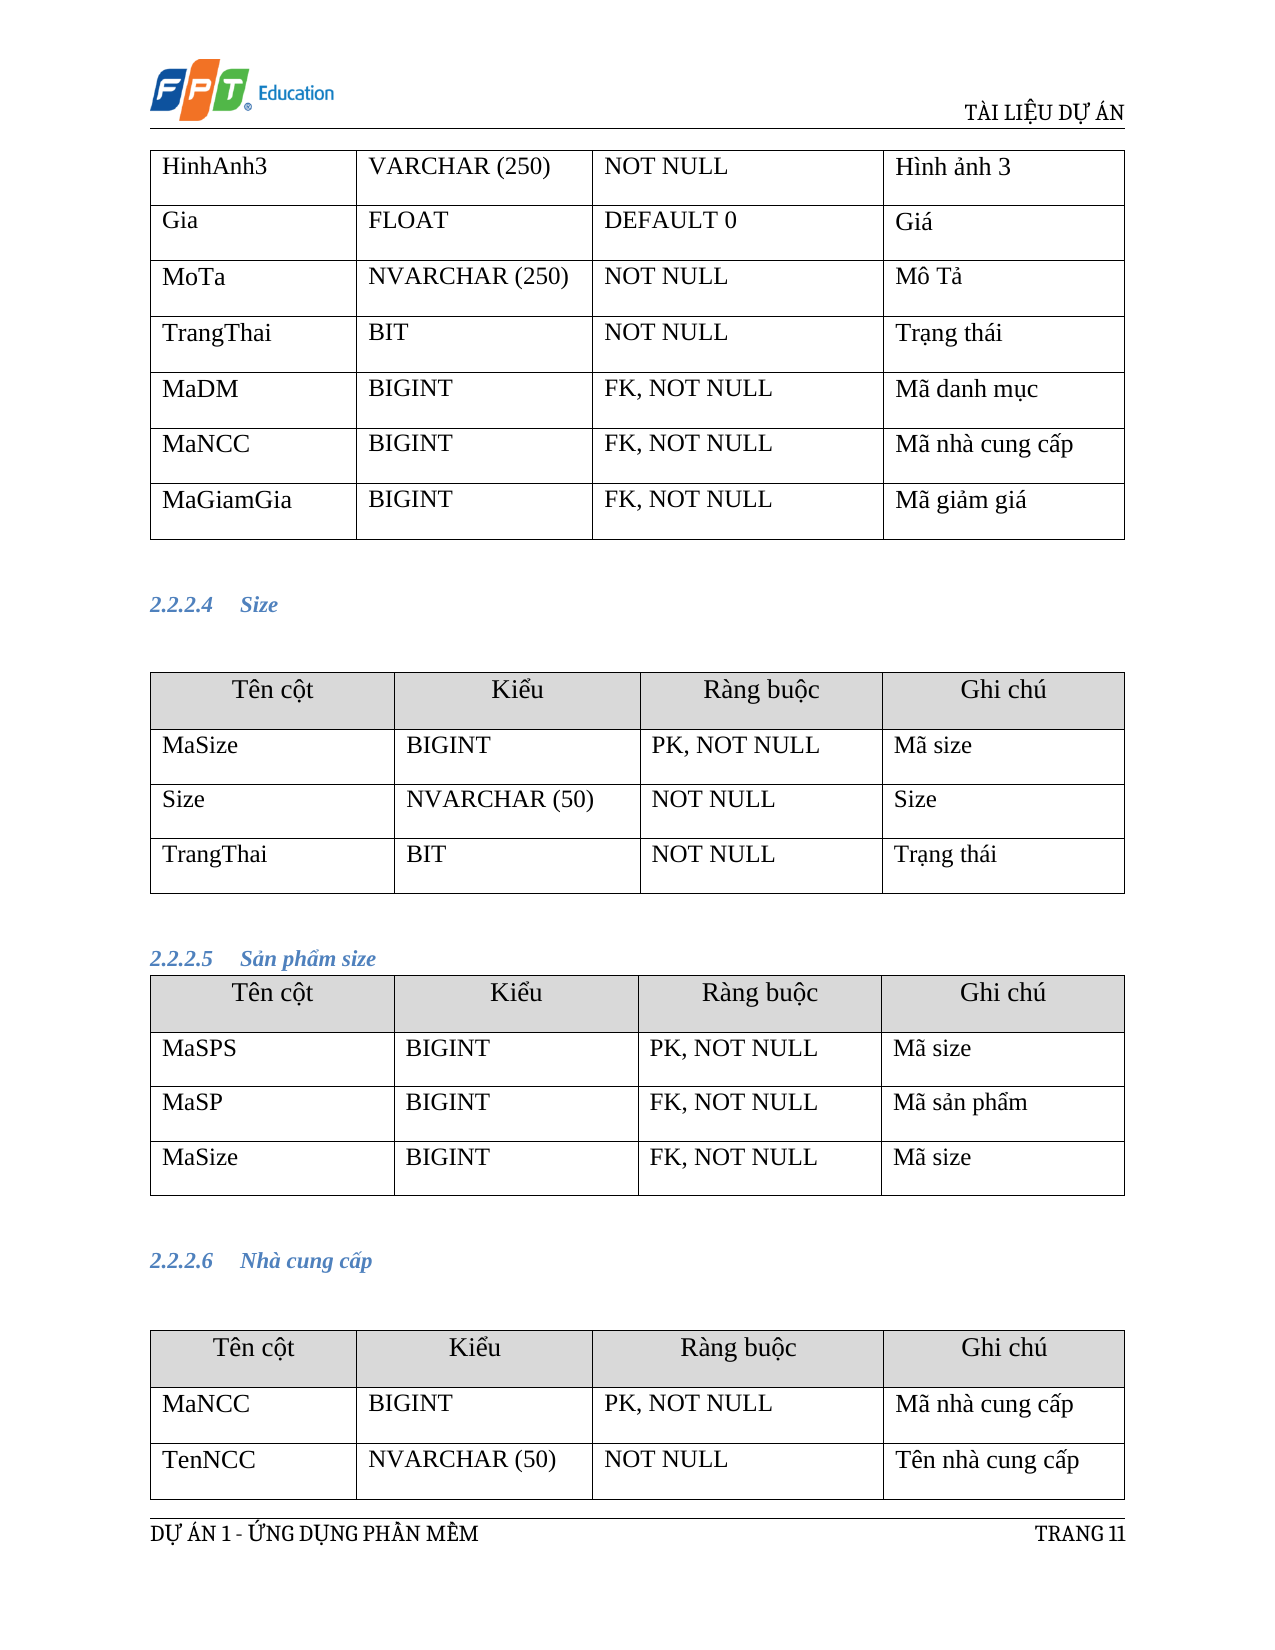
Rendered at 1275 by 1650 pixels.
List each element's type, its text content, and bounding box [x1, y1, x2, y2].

table_cell BIGINT [357, 1388, 592, 1443]
table_cell NOT NULL [593, 317, 883, 372]
table_cell PK, NOT NULL [641, 730, 882, 783]
table_cell NOT NULL [641, 839, 882, 892]
table_cell MaNCC [151, 429, 356, 483]
table_header Ràng buộc [641, 673, 882, 729]
table_cell Size [883, 785, 1124, 838]
table_header Tên cột [151, 1331, 356, 1387]
table_cell HinhAnh3 [151, 151, 356, 204]
subtitle Sản phẩm size [150, 944, 1125, 971]
table_cell MoTa [151, 261, 356, 316]
table_cell FK, NOT NULL [593, 373, 883, 427]
table_cell BIGINT [395, 1033, 638, 1086]
table_header Kiểu [395, 673, 640, 729]
table_cell Gia [151, 206, 356, 260]
table_cell BIGINT [357, 429, 592, 483]
table_header Tên cột [151, 673, 394, 729]
table_cell MaGiamGia [151, 484, 356, 539]
table_cell MaNCC [151, 1388, 356, 1443]
table_header Tên cột [151, 976, 394, 1032]
table_cell NOT NULL [593, 151, 883, 204]
table_cell Trạng thái [883, 839, 1124, 892]
table_cell BIGINT [395, 730, 640, 783]
table_cell FK, NOT NULL [639, 1142, 881, 1195]
table_cell TenNCC [151, 1444, 356, 1499]
table_cell NVARCHAR (250) [357, 261, 592, 316]
table_cell DEFAULT 0 [593, 206, 883, 260]
table_cell Mã size [883, 730, 1124, 783]
table_header Ràng buộc [593, 1331, 883, 1387]
table_header Ghi chú [883, 673, 1124, 729]
table_header Ràng buộc [639, 976, 881, 1032]
table_header Kiểu [357, 1331, 592, 1387]
table_header Ghi chú [882, 976, 1124, 1032]
table_cell Mã nhà cung cấp [884, 429, 1124, 483]
table_cell Mã giảm giá [884, 484, 1124, 539]
table_cell NOT NULL [593, 261, 883, 316]
table_cell BIGINT [357, 484, 592, 539]
table_cell BIT [357, 317, 592, 372]
table_cell BIT [395, 839, 640, 892]
table_cell FK, NOT NULL [639, 1087, 881, 1141]
table_cell Mã nhà cung cấp [884, 1388, 1124, 1443]
table_cell BIGINT [357, 373, 592, 427]
table_cell TrangThai [151, 317, 356, 372]
table_cell NVARCHAR (50) [395, 785, 640, 838]
table_cell Mô Tả [884, 261, 1124, 316]
table_cell NOT NULL [593, 1444, 883, 1499]
subtitle Size [150, 591, 1125, 617]
table_cell MaSize [151, 730, 394, 783]
table_cell TrangThai [151, 839, 394, 892]
table_cell Tên nhà cung cấp [884, 1444, 1124, 1499]
table_cell Trạng thái [884, 317, 1124, 372]
table_cell Mã danh mục [884, 373, 1124, 427]
subtitle Nhà cung cấp [150, 1247, 1125, 1273]
table_cell FLOAT [357, 206, 592, 260]
table_cell BIGINT [395, 1142, 638, 1195]
table_cell FK, NOT NULL [593, 429, 883, 483]
table_cell MaDM [151, 373, 356, 427]
table_cell Mã size [882, 1142, 1124, 1195]
table_cell NVARCHAR (50) [357, 1444, 592, 1499]
table_cell Hình ảnh 3 [884, 151, 1124, 204]
table_cell BIGINT [395, 1087, 638, 1141]
table_cell Size [151, 785, 394, 838]
picture [150, 59, 336, 121]
table_cell MaSPS [151, 1033, 394, 1086]
table_cell Mã sản phẩm [882, 1087, 1124, 1141]
table_cell PK, NOT NULL [639, 1033, 881, 1086]
table_cell FK, NOT NULL [593, 484, 883, 539]
table_cell MaSize [151, 1142, 394, 1195]
table_header Kiểu [395, 976, 638, 1032]
table_cell PK, NOT NULL [593, 1388, 883, 1443]
table_cell NOT NULL [641, 785, 882, 838]
table_cell MaSP [151, 1087, 394, 1141]
table_header Ghi chú [884, 1331, 1124, 1387]
table_cell Mã size [882, 1033, 1124, 1086]
table_cell Giá [884, 206, 1124, 260]
table_cell VARCHAR (250) [357, 151, 592, 204]
